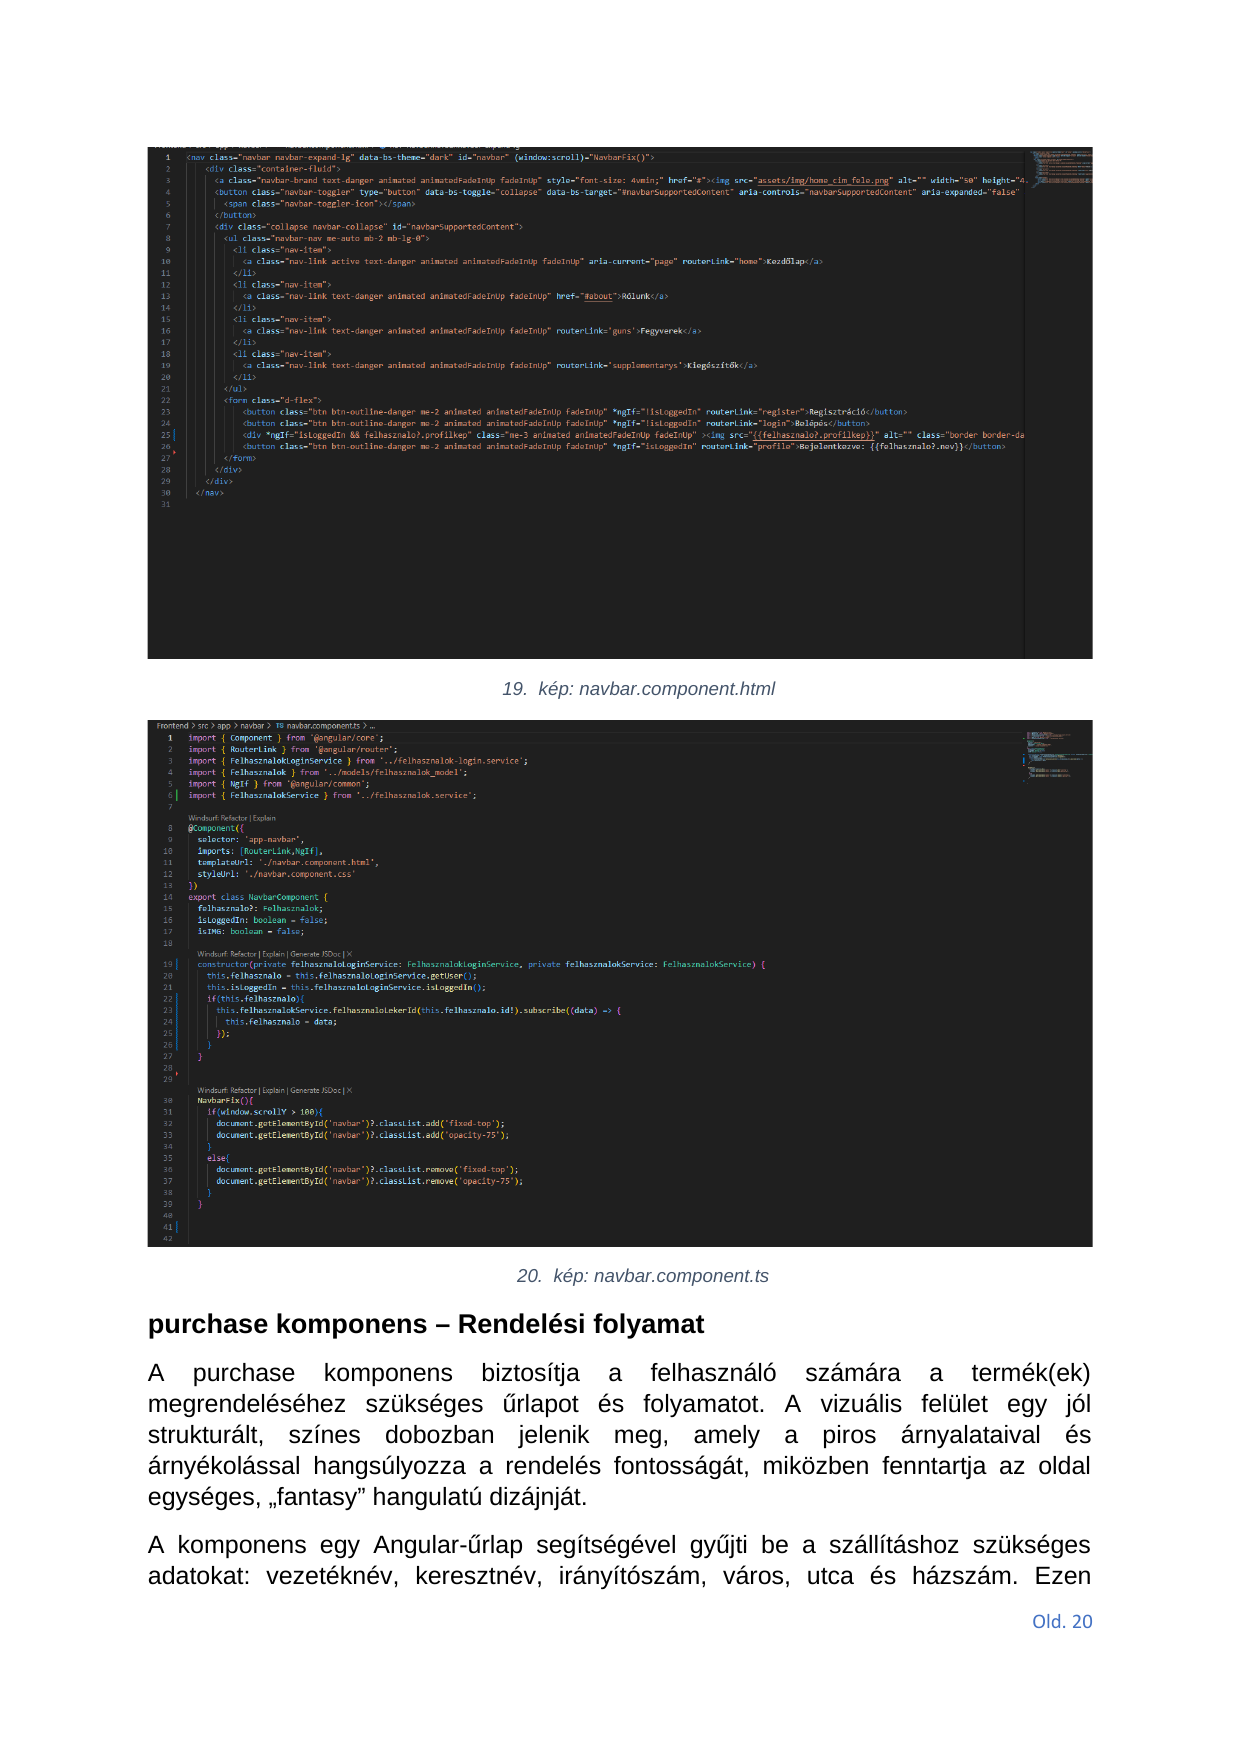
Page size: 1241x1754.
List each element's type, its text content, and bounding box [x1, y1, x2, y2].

text A purchase komponens biztosítja a felhasználó számára a termék(ek) megrendeléséhez szükséges űrlapot és folyamatot. A vizuális felület egy jól strukturált, színes dobozban jelenik meg, amely a piros árnyalataival és árnyékolással hangsúlyozza a rendelés fontosságát, miközben fenntartja az oldal egységes, „fantasy” hangulatú dizájnját. [148, 1358, 1093, 1511]
text purchase komponens – Rendelési folyamat [148, 1308, 1093, 1339]
picture [147, 147, 1093, 659]
text 20. kép: navbar.component.ts [148, 1265, 1093, 1287]
text 19. kép: navbar.component.html [148, 677, 1093, 699]
picture [147, 720, 1093, 1247]
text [148, 1530, 1093, 1590]
